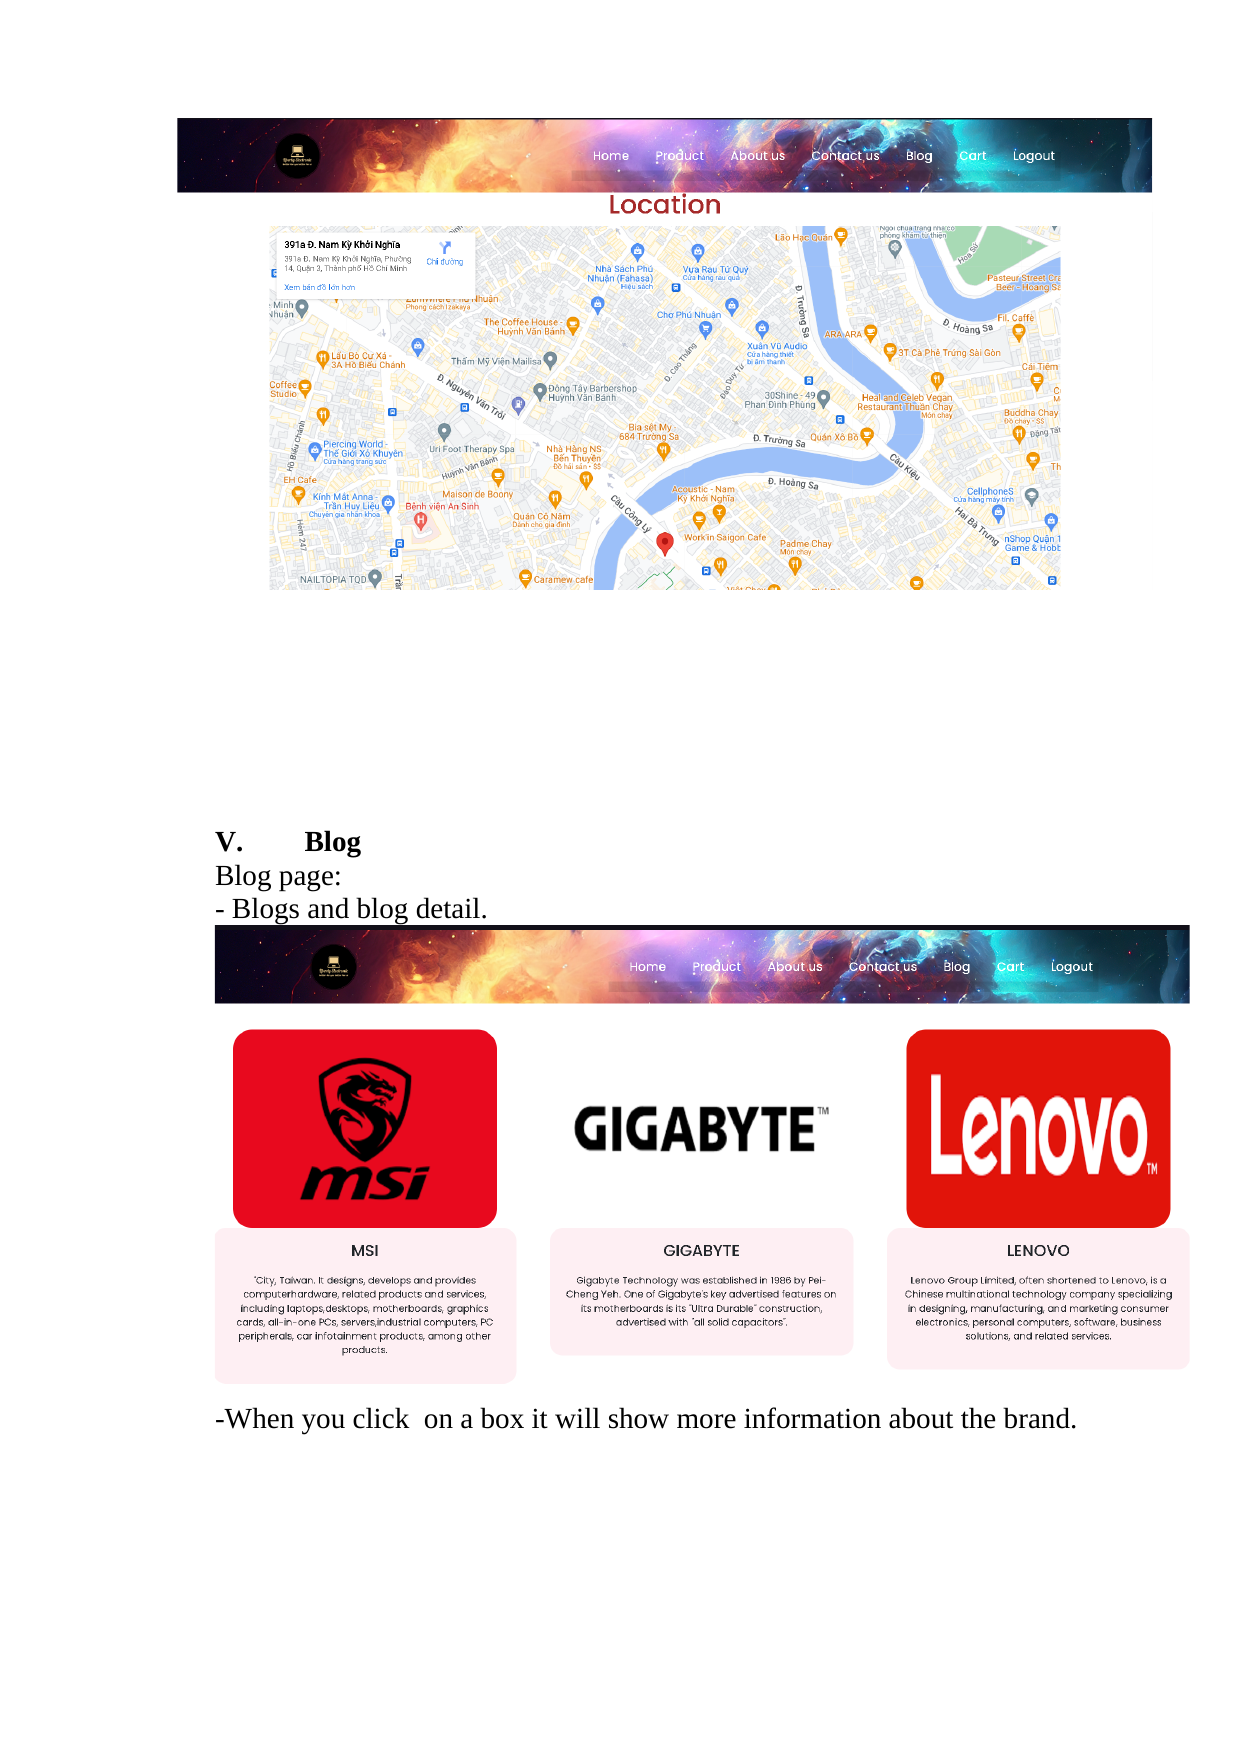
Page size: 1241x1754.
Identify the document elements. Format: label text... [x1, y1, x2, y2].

text Blog page: [215, 858, 1152, 891]
list Blog [215, 824, 1152, 858]
text - Blogs and blog detail. [215, 891, 1152, 925]
text -When you click on a box it will show more information about the brand. [215, 1402, 1152, 1435]
picture [214, 925, 1190, 1402]
picture [177, 118, 1153, 590]
